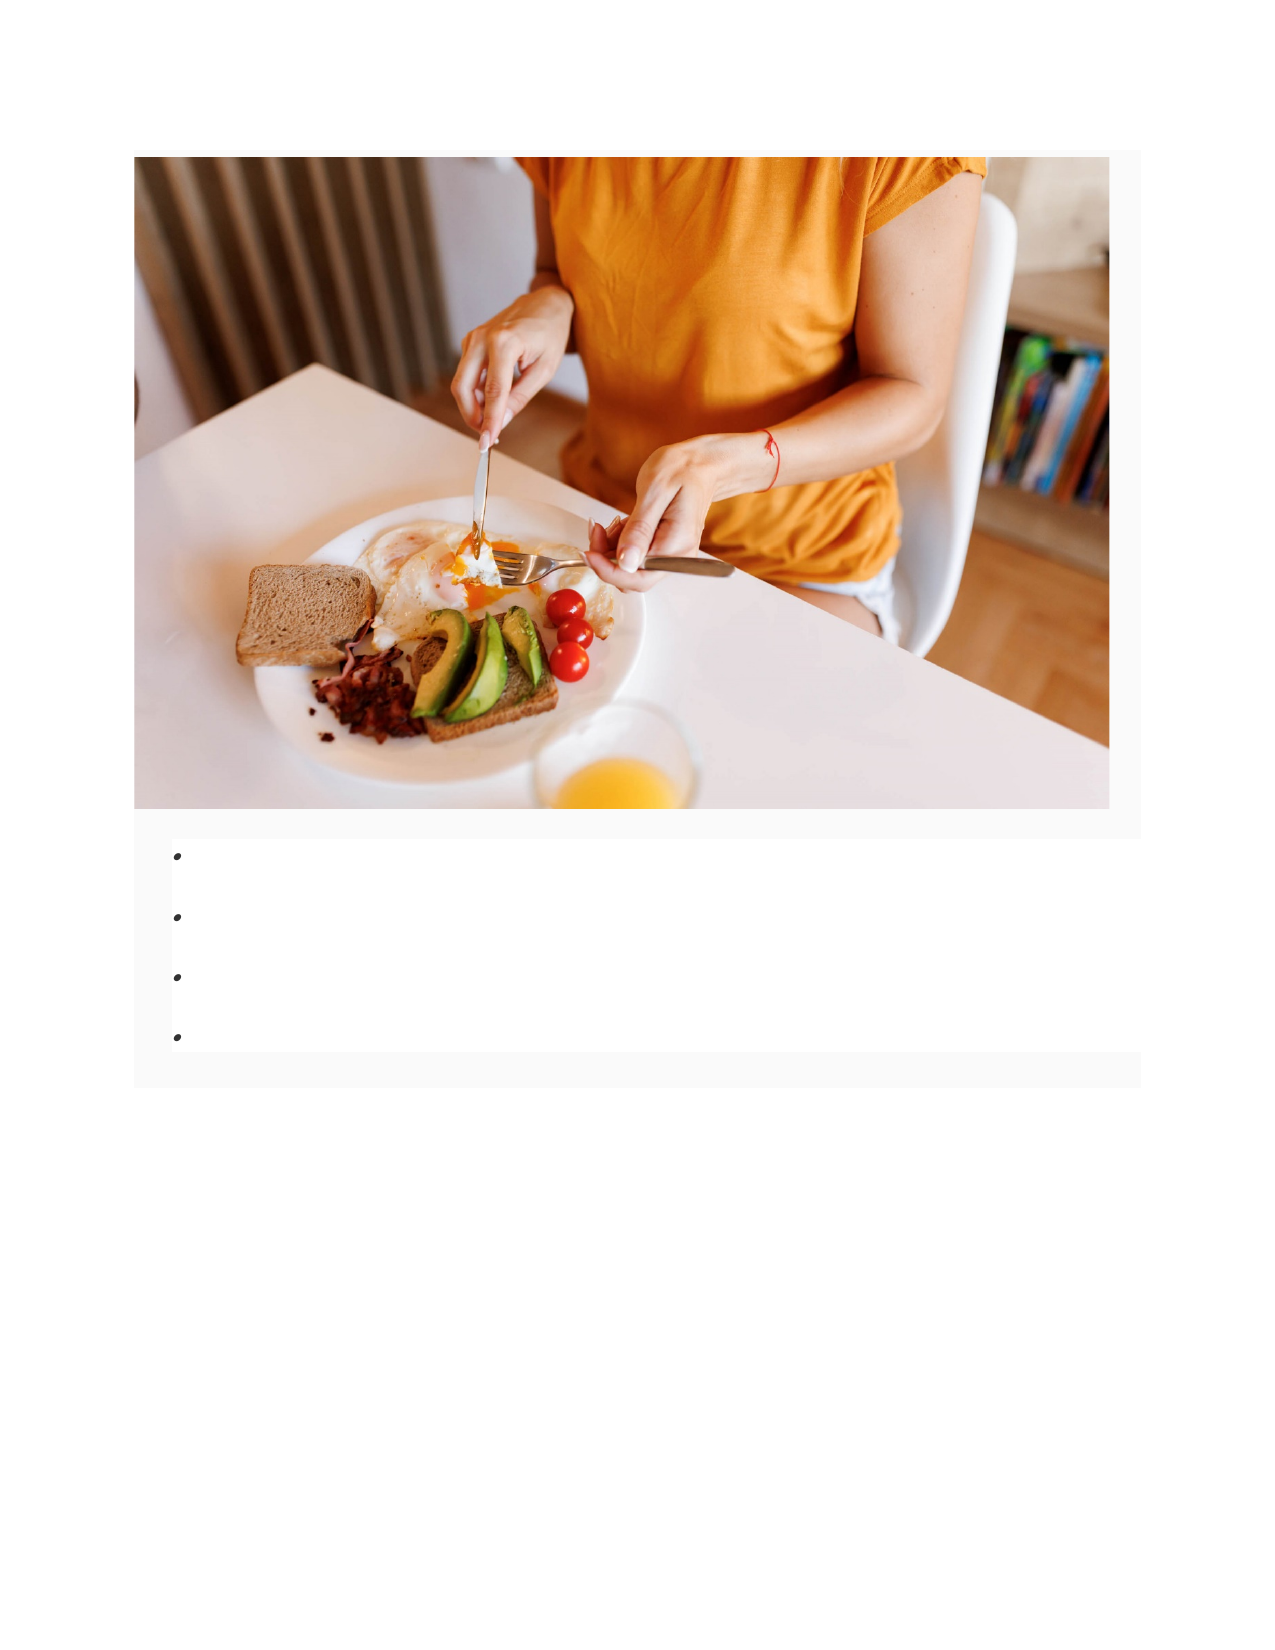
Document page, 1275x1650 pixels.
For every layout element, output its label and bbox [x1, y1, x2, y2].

picture [134, 157, 1110, 809]
table_header [134, 150, 1141, 1088]
